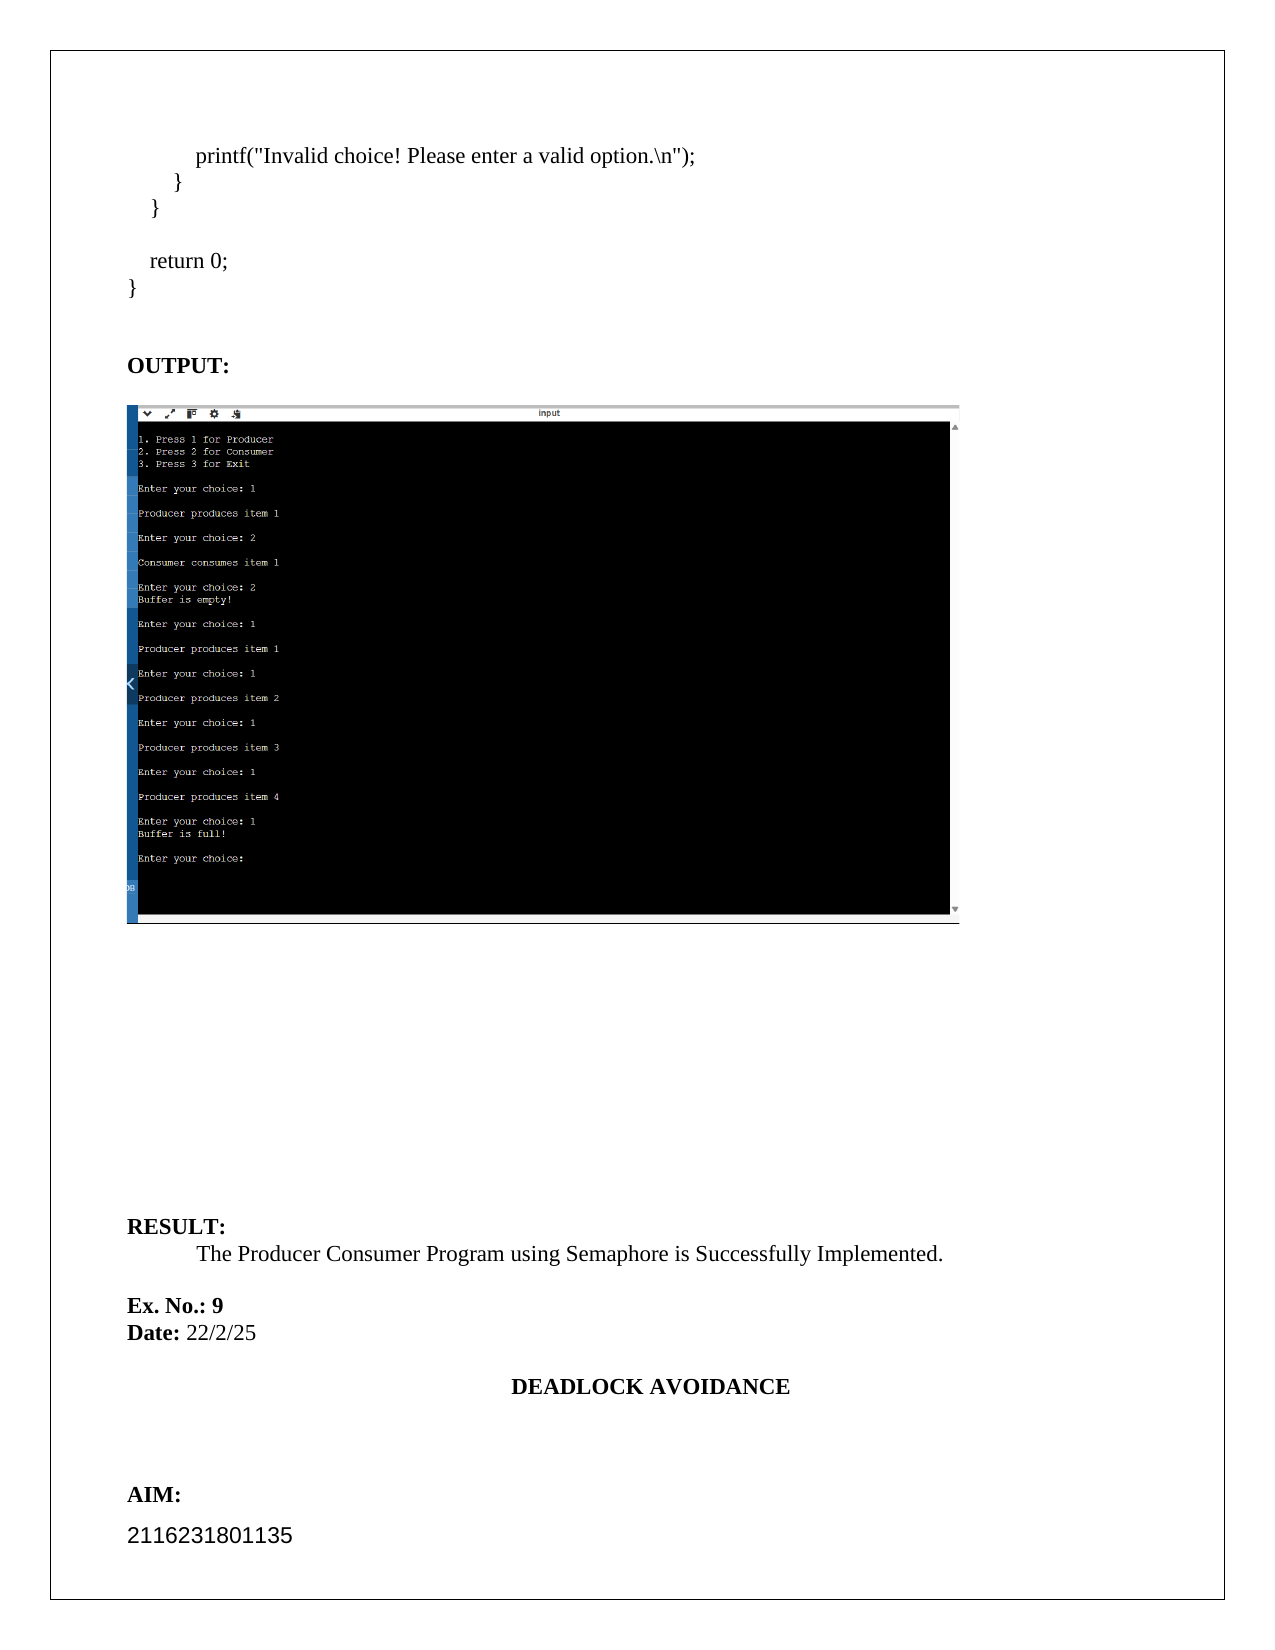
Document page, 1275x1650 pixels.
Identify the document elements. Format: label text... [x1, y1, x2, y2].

text DEADLOCK AVOIDANCE [127, 1373, 791, 1399]
text Date: 22/2/25 [127, 1319, 1154, 1345]
text } [127, 194, 1154, 221]
text printf("Invalid choice! Please enter a valid option.\n"); [127, 142, 1154, 168]
text The Producer Consumer Program using Semaphore is Successfully Implemented. [167, 1240, 1154, 1266]
text Ex. No.: 9 [127, 1292, 1154, 1319]
text return 0; [127, 247, 1154, 273]
text AIM: [127, 1481, 1154, 1507]
text } [127, 168, 1154, 194]
text OUTPUT: [127, 353, 1154, 379]
text RESULT: [127, 1213, 1154, 1240]
text } [127, 273, 1154, 300]
picture [126, 405, 960, 924]
